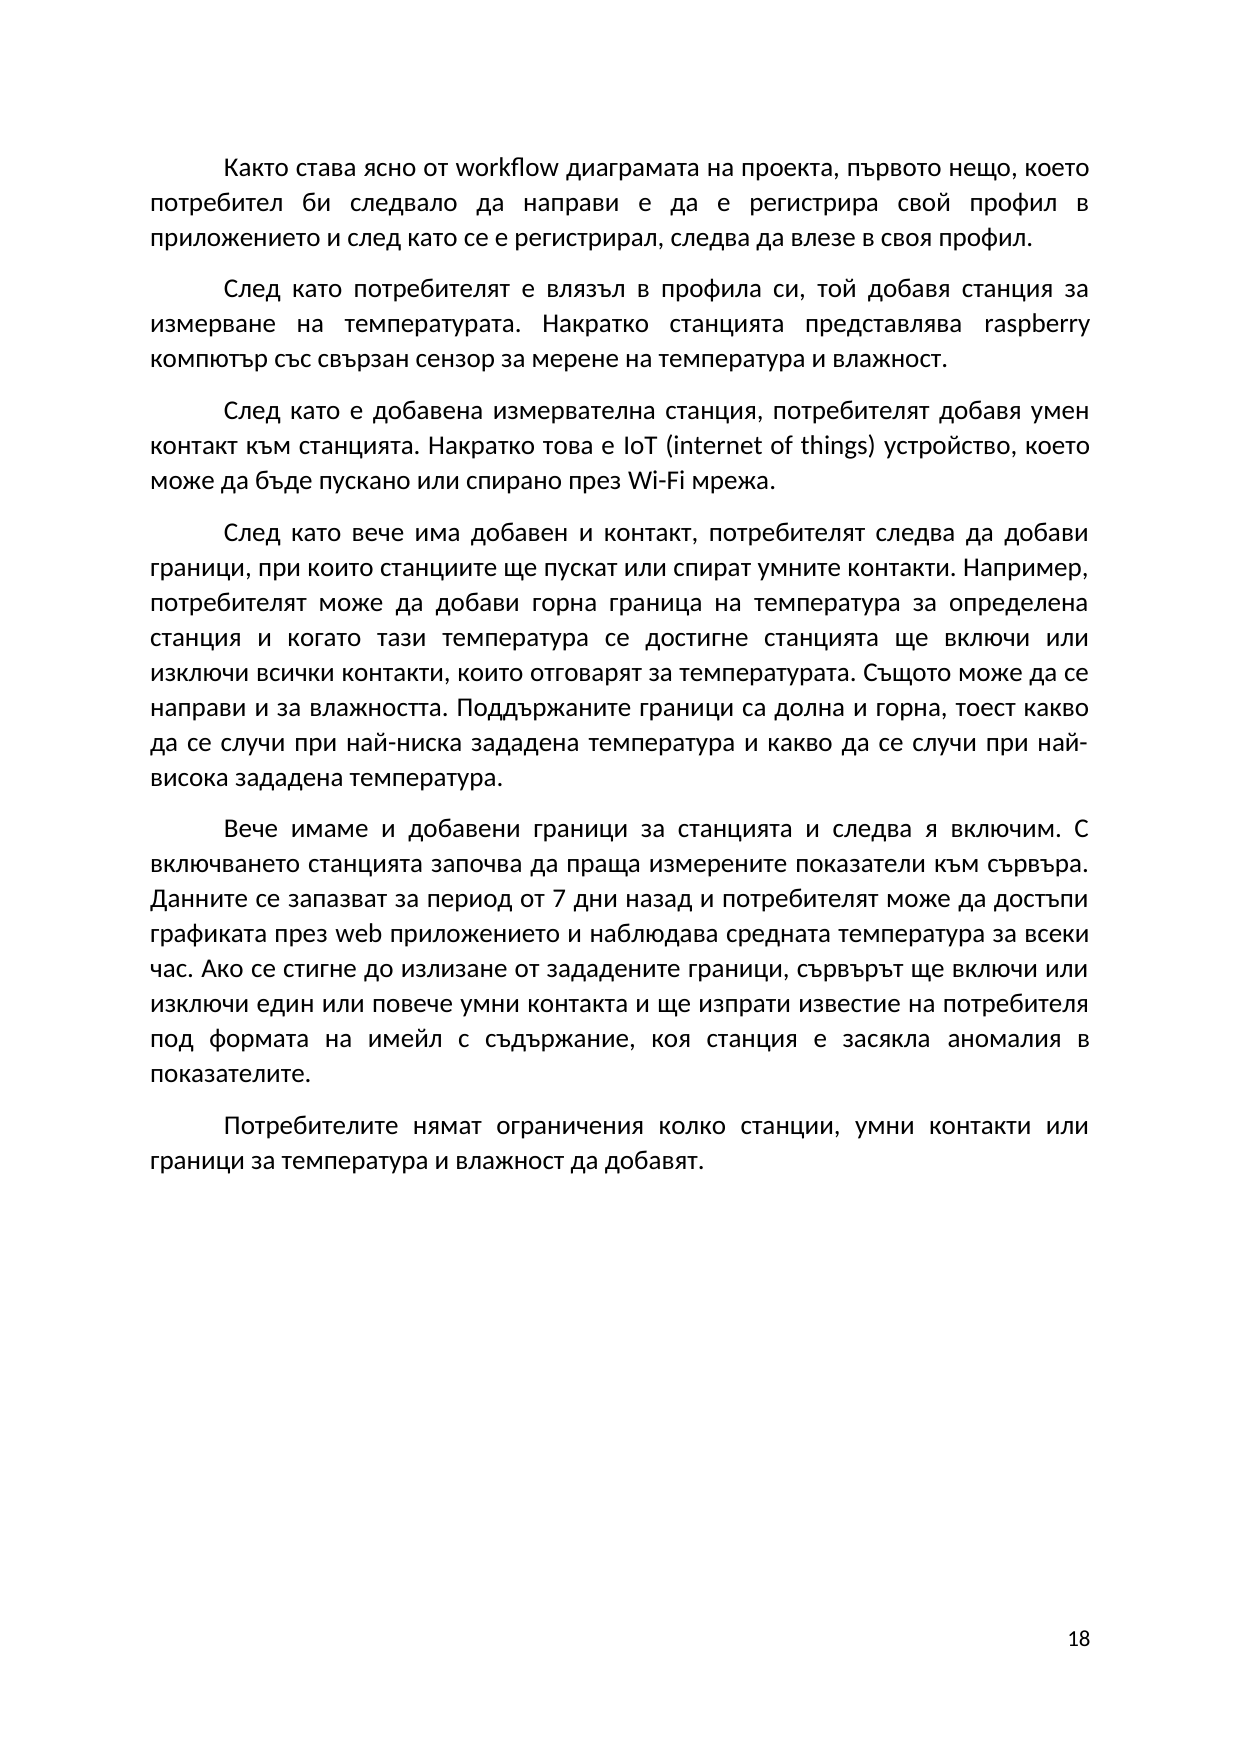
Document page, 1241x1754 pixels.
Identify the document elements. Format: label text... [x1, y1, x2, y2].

text Както става ясно от workflow диаграмата на проекта, първото нещо, което потребител би следвало да направи е да е регистрира свой профил в приложението и след като се е регистрирал, следва да влезе в своя профил. [150, 150, 1090, 253]
text Вече имаме и добавени граници за станцията и следва я включим. С включването станцията започва да праща измерените показатели към сървъра. Данните се запазват за период от 7 дни назад и потребителят може да достъпи графиката през web приложението и наблюдава средната температура за всеки час. Ако се стигне до излизане от зададените граници, сървърът ще включи или изключи един или повече умни контакта и ще изпрати известие на потребителя под формата на имейл с съдържание, коя станция е засякла аномалия в показателите. [150, 812, 1090, 1090]
text След като потребителят е влязъл в профила си, той добавя станция за измерване на температурата. Накратко станцията представлява raspberry компютър със свързан сензор за мерене на температура и влажност. [150, 272, 1090, 375]
text Потребителите нямат ограничения колко станции, умни контакти или граници за температура и влажност да добавят. [150, 1108, 1090, 1176]
text След като е добавена измервателна станция, потребителят добавя умен контакт към станцията. Накратко това е IoT (internet of things) устройство, което може да бъде пускано или спирано през Wi-Fi мрежа. [150, 393, 1090, 496]
text След като вече има добавен и контакт, потребителят следва да добави граници, при които станциите ще пускат или спират умните контакти. Например, потребителят може да добави горна граница на температура за определена станция и когато тази температура се достигне станцията ще включи или изключи всички контакти, които отговарят за температурата. Същото може да се направи и за влажността. Поддържаните граници са долна и горна, тоест какво да се случи при най-ниска зададена температура и какво да се случи при най-висока зададена температура. [150, 515, 1090, 793]
